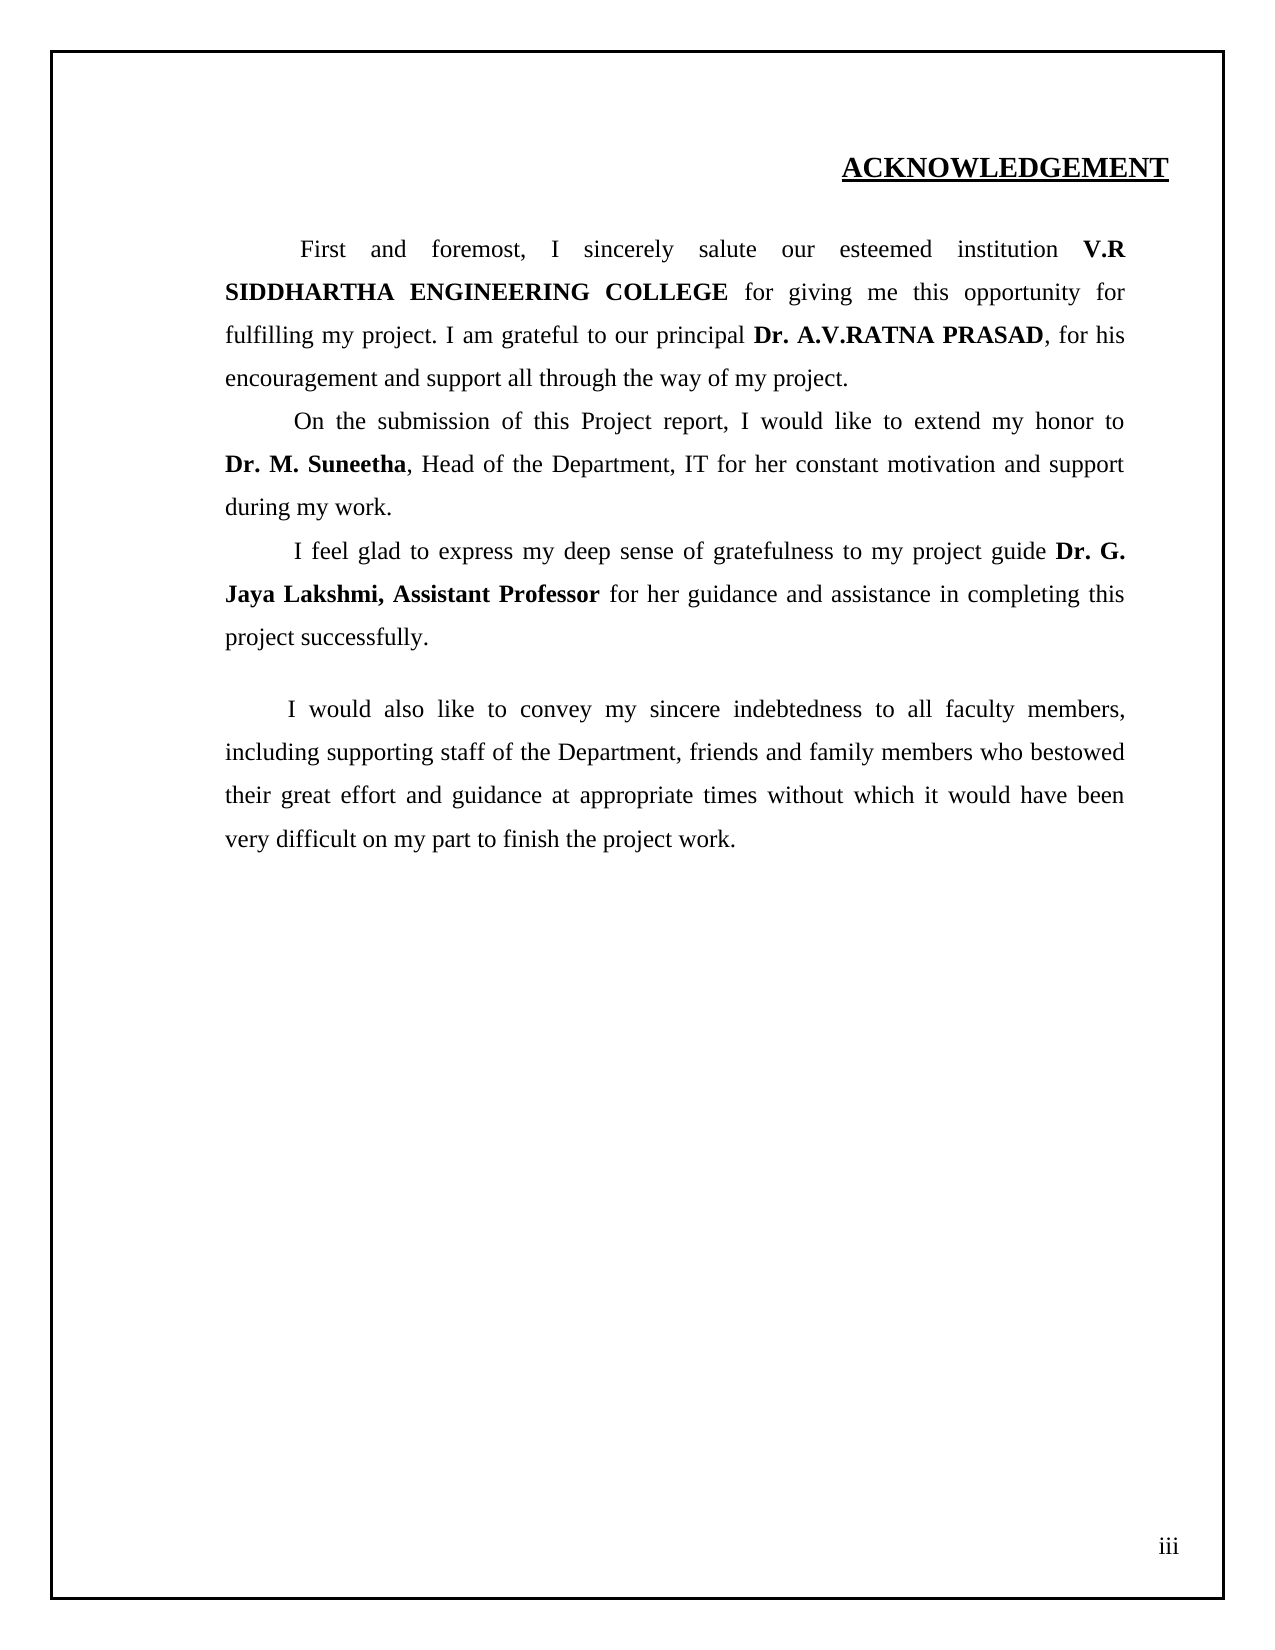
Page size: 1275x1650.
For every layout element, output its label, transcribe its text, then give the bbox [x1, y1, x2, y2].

text I feel glad to express my deep sense of gratefulness to my project guide Dr. G. Jaya Lakshmi, Assistant Professor for her guidance and assistance in completing this project successfully. [225, 536, 1125, 651]
text First and foremost, I sincerely salute our esteemed institution V.R SIDDHARTHA ENGINEERING COLLEGE for giving me this opportunity for fulfilling my project. I am grateful to our principal Dr. A.V.RATNA PRASAD, for his encouragement and support all through the way of my project. [225, 234, 1125, 392]
text On the submission of this Project report, I would like to extend my honor to Dr. M. Suneetha, Head of the Department, IT for her constant motivation and support during my work. [225, 406, 1125, 521]
subtitle ACKNOWLEDGEMENT [425, 150, 1169, 217]
text I would also like to convey my sincere indebtedness to all faculty members, including supporting staff of the Department, friends and family members who bestowed their great effort and guidance at appropriate times without which it would have been very difficult on my part to finish the project work. [225, 694, 1125, 852]
